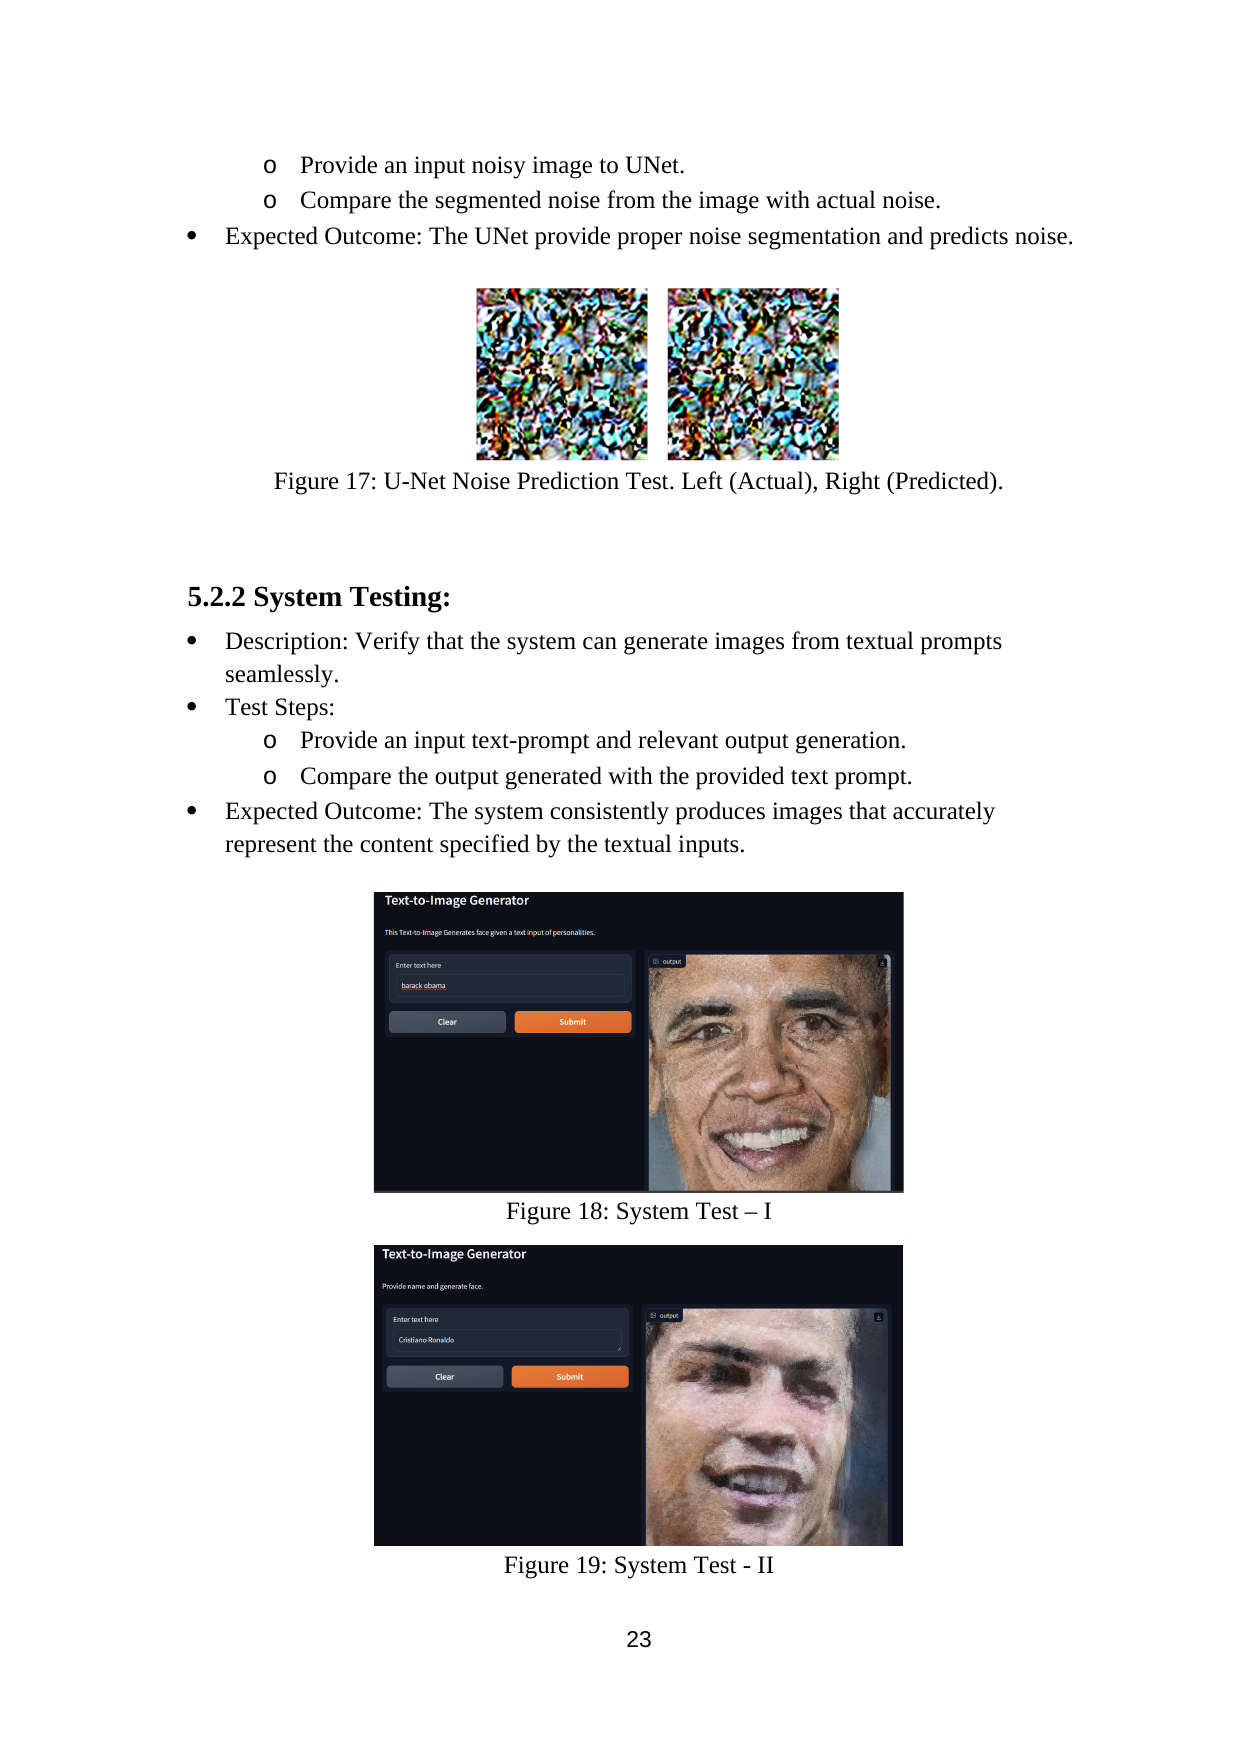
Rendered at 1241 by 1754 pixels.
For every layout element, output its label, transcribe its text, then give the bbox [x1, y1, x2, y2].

list Compare the segmented noise from the image with actual noise. [262, 185, 1090, 216]
list Provide an input text-prompt and relevant output generation. [262, 725, 1090, 756]
list Expected Outcome: The system consistently produces images that accurately represent the content specified by the textual inputs. [187, 796, 1090, 858]
list Test Steps: [187, 692, 1090, 721]
list Provide an input noisy image to UNet. [262, 150, 1090, 181]
text Figure 18: System Test – I [187, 1196, 1090, 1225]
text Figure 19: System Test - II [187, 1550, 1090, 1579]
text Figure 17: U-Net Noise Prediction Test. Left (Actual), Right (Predicted). [187, 466, 1090, 495]
picture [474, 286, 841, 463]
picture [374, 1245, 903, 1546]
list Expected Outcome: The UNet provide proper noise segmentation and predicts noise. [187, 221, 1090, 249]
subtitle 5.2.2 System Testing: [187, 579, 1090, 613]
list Compare the output generated with the provided text prompt. [262, 761, 1090, 792]
list Description: Verify that the system can generate images from textual prompts seamlessly. [187, 626, 1090, 688]
picture [373, 892, 904, 1193]
